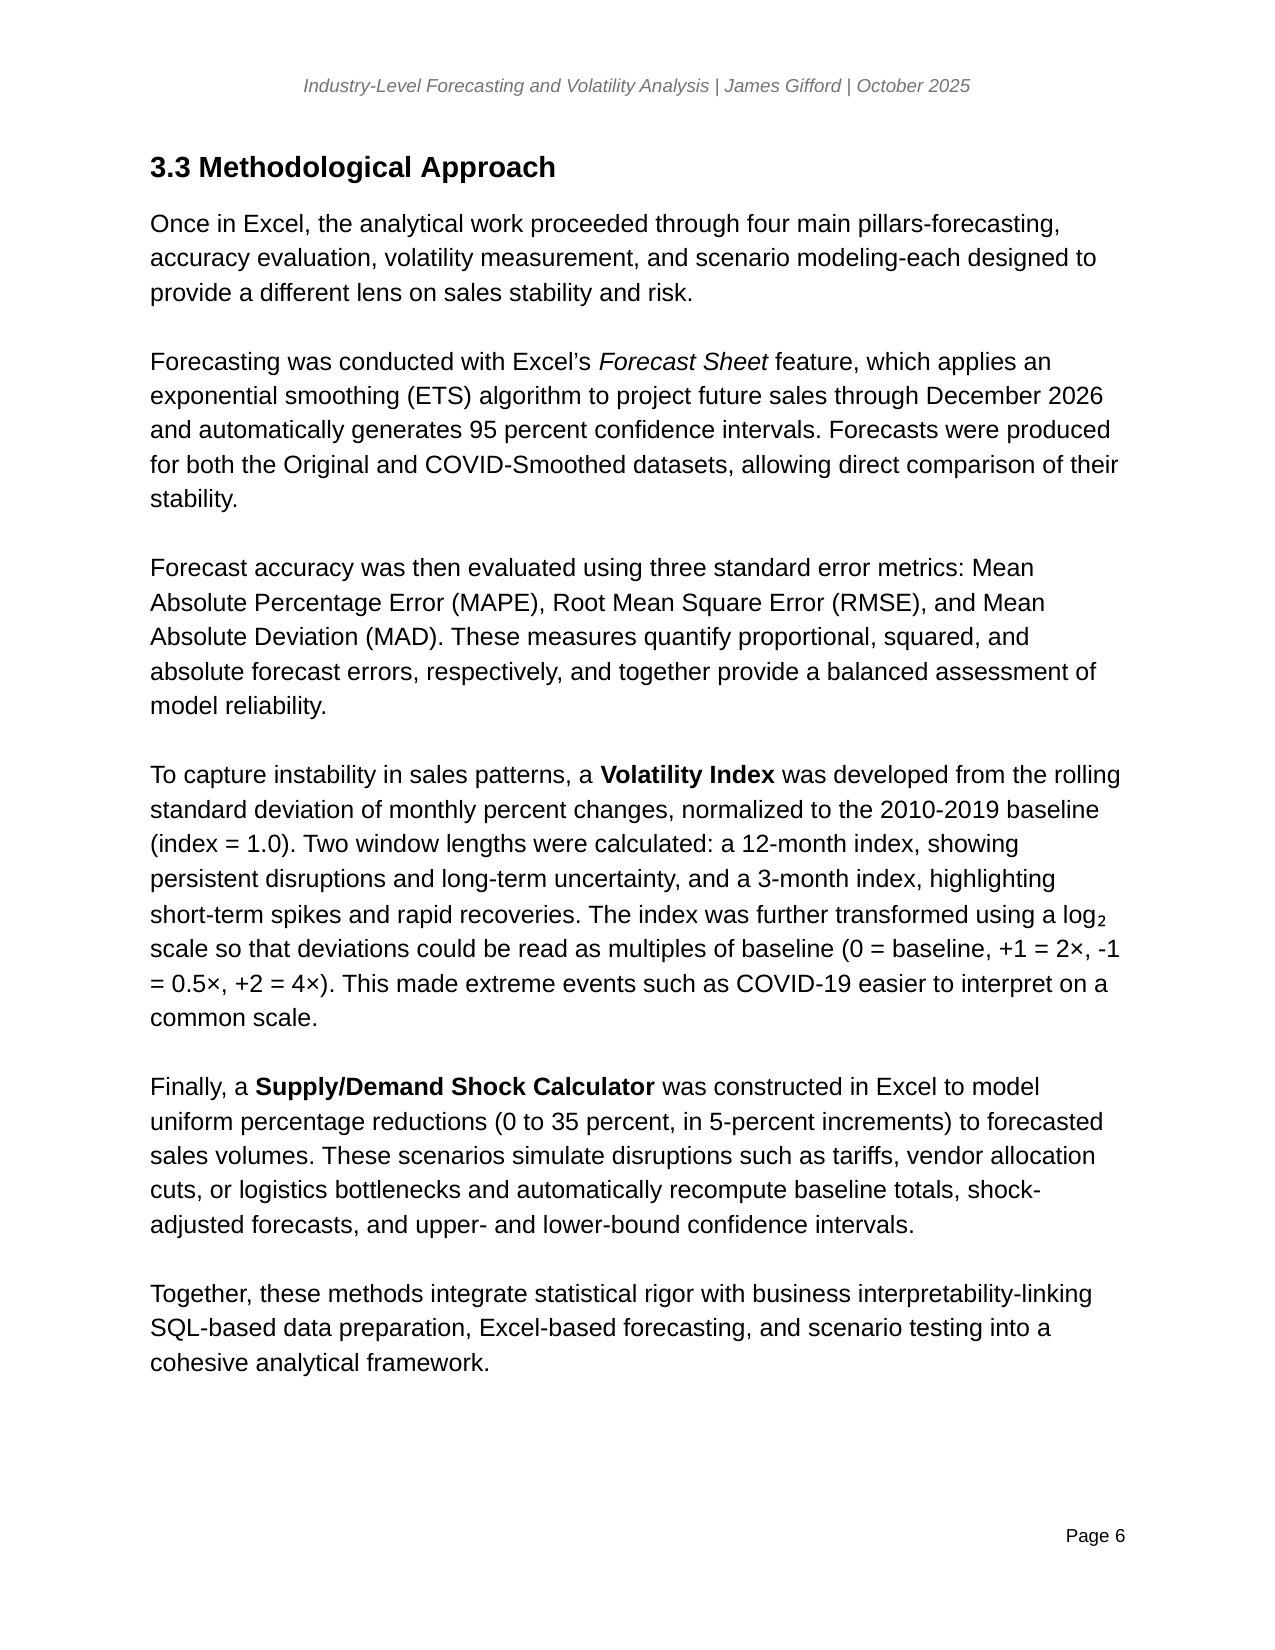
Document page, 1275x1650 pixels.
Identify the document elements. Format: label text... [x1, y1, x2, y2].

text Once in Excel, the analytical work proceeded through four main pillars-forecasting, accuracy evaluation, volatility measurement, and scenario modeling-each designed to provide a different lens on sales stability and risk. [150, 208, 1125, 306]
text 3.3 Methodological Approach [150, 150, 1125, 183]
text Finally, a Supply/Demand Shock Calculator was constructed in Excel to model uniform percentage reductions (0 to 35 percent, in 5-percent increments) to forecasted sales volumes. These scenarios simulate disruptions such as tariffs, vendor allocation cuts, or logistics bottlenecks and automatically recompute baseline totals, shock-adjusted forecasts, and upper- and lower-bound confidence intervals. [150, 1072, 1125, 1239]
text Together, these methods integrate statistical rigor with business interpretability-linking SQL-based data preparation, Excel-based forecasting, and scenario testing into a cohesive analytical framework. [150, 1279, 1125, 1377]
text To capture instability in sales patterns, a Volatility Index was developed from the rolling standard deviation of monthly percent changes, normalized to the 2010-2019 baseline (index = 1.0). Two window lengths were calculated: a 12-month index, showing persistent disruptions and long-term uncertainty, and a 3-month index, highlighting short-term spikes and rapid recoveries. The index was further transformed using a log₂ scale so that deviations could be read as multiples of baseline (0 = baseline, +1 = 2×, -1 = 0.5×, +2 = 4×). This made extreme events such as COVID-19 easier to interpret on a common scale. [150, 760, 1125, 1032]
text Forecasting was conducted with Excel’s Forecast Sheet feature, which applies an exponential smoothing (ETS) algorithm to project future sales through December 2026 and automatically generates 95 percent confidence intervals. Forecasts were produced for both the Original and COVID-Smoothed datasets, allowing direct comparison of their stability. [150, 346, 1125, 513]
text Forecast accuracy was then evaluated using three standard error metrics: Mean Absolute Percentage Error (MAPE), Root Mean Square Error (RMSE), and Mean Absolute Deviation (MAD). These measures quantify proportional, squared, and absolute forecast errors, respectively, and together provide a balanced assessment of model reliability. [150, 553, 1125, 720]
